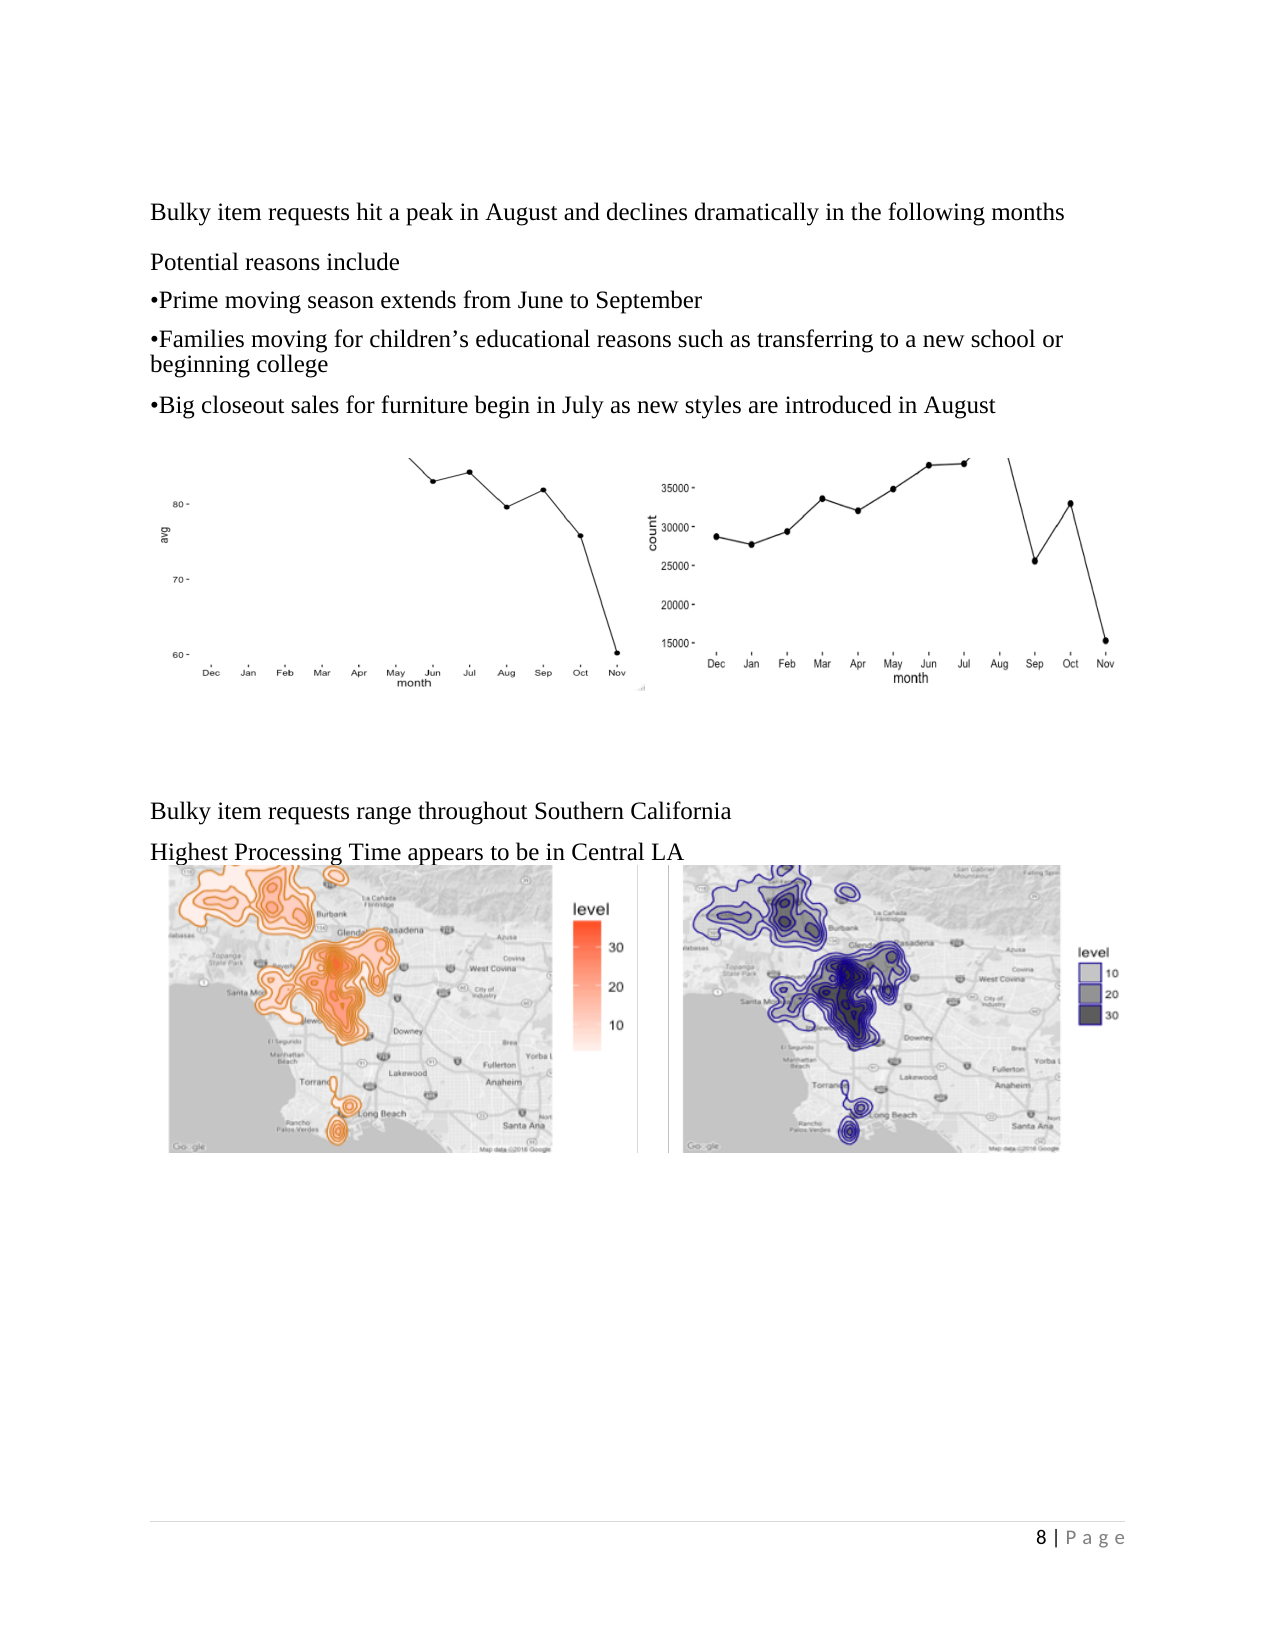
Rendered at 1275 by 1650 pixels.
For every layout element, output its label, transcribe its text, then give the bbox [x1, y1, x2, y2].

text •Families moving for children’s educational reasons such as transferring to a new school or beginning college [150, 326, 1125, 378]
text Potential reasons include [150, 250, 1125, 276]
picture [150, 865, 1125, 1153]
text •Big closeout sales for furniture begin in July as new styles are introduced in August [150, 391, 1125, 419]
picture [150, 458, 1125, 691]
text Bulky item requests range throughout Southern California [150, 799, 1125, 824]
text •Prime moving season extends from June to September [150, 288, 1125, 314]
text Bulky item requests hit a peak in August and declines dramatically in the following months [150, 197, 1125, 226]
text Highest Processing Time appears to be in Central LA [150, 837, 1125, 865]
